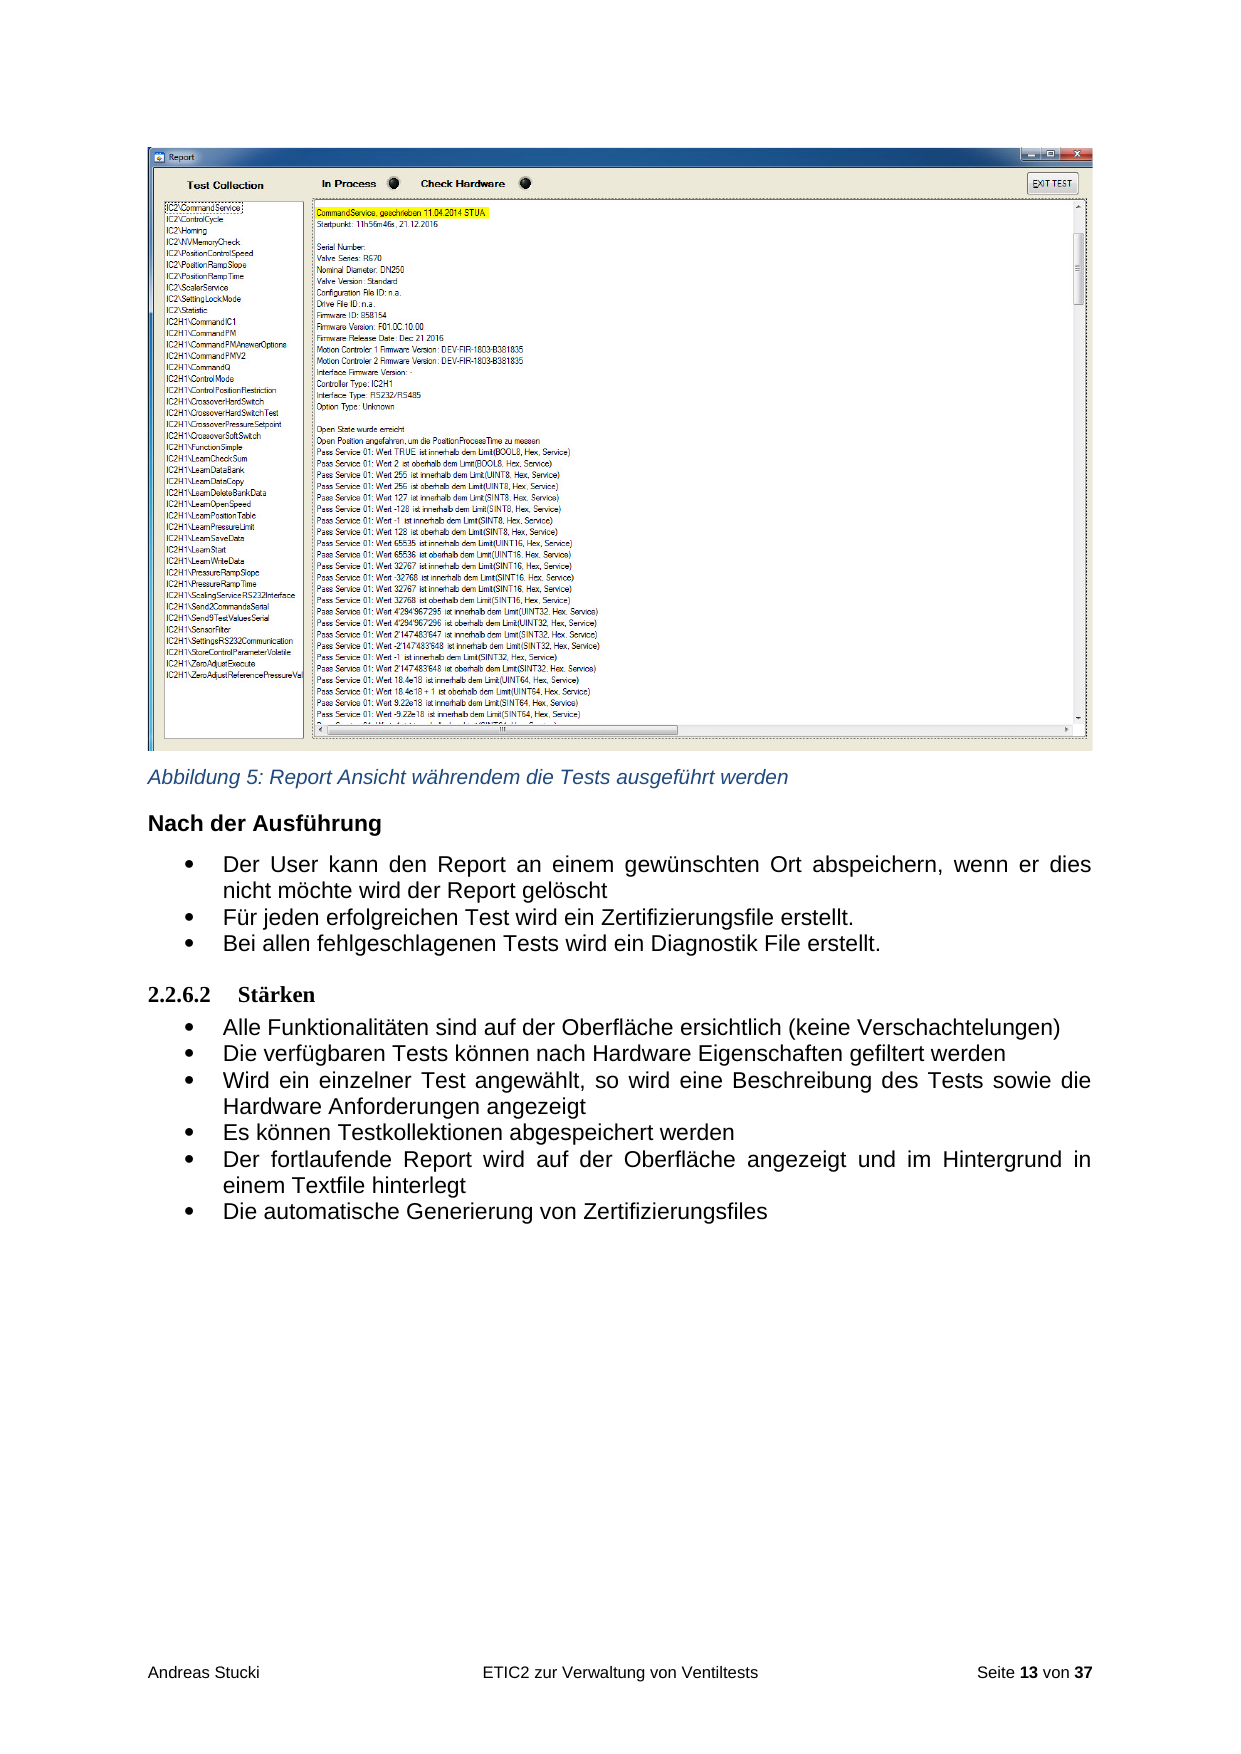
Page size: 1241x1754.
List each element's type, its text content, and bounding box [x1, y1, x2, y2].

list Der fortlaufende Report wird auf der Oberfläche angezeigt und im Hintergrund in einem Textfile hinterlegt [185, 1146, 1092, 1198]
list Die automatische Generierung von Zertifizierungsfiles [185, 1198, 1092, 1225]
list Für jeden erfolgreichen Test wird ein Zertifizierungsfile erstellt. [185, 903, 1092, 930]
list Bei allen fehlgeschlagenen Tests wird ein Diagnostik File erstellt. [185, 930, 1092, 956]
list Es können Testkollektionen abgespeichert werden [185, 1119, 1092, 1146]
list Die verfügbaren Tests können nach Hardware Eigenschaften gefiltert werden [185, 1040, 1092, 1067]
text Nach der Ausführung [148, 810, 1092, 836]
list Alle Funktionalitäten sind auf der Oberfläche ersichtlich (keine Verschachtelungen) [185, 1014, 1092, 1040]
list Wird ein einzelner Test angewählt, so wird eine Beschreibung des Tests sowie die Hardware Anforderungen angezeigt [185, 1067, 1092, 1119]
picture [147, 147, 1093, 751]
subtitle Stärken [148, 981, 1092, 1008]
list Der User kann den Report an einem gewünschten Ort abspeichern, wenn er dies nicht möchte wird der Report gelöscht [185, 851, 1092, 903]
